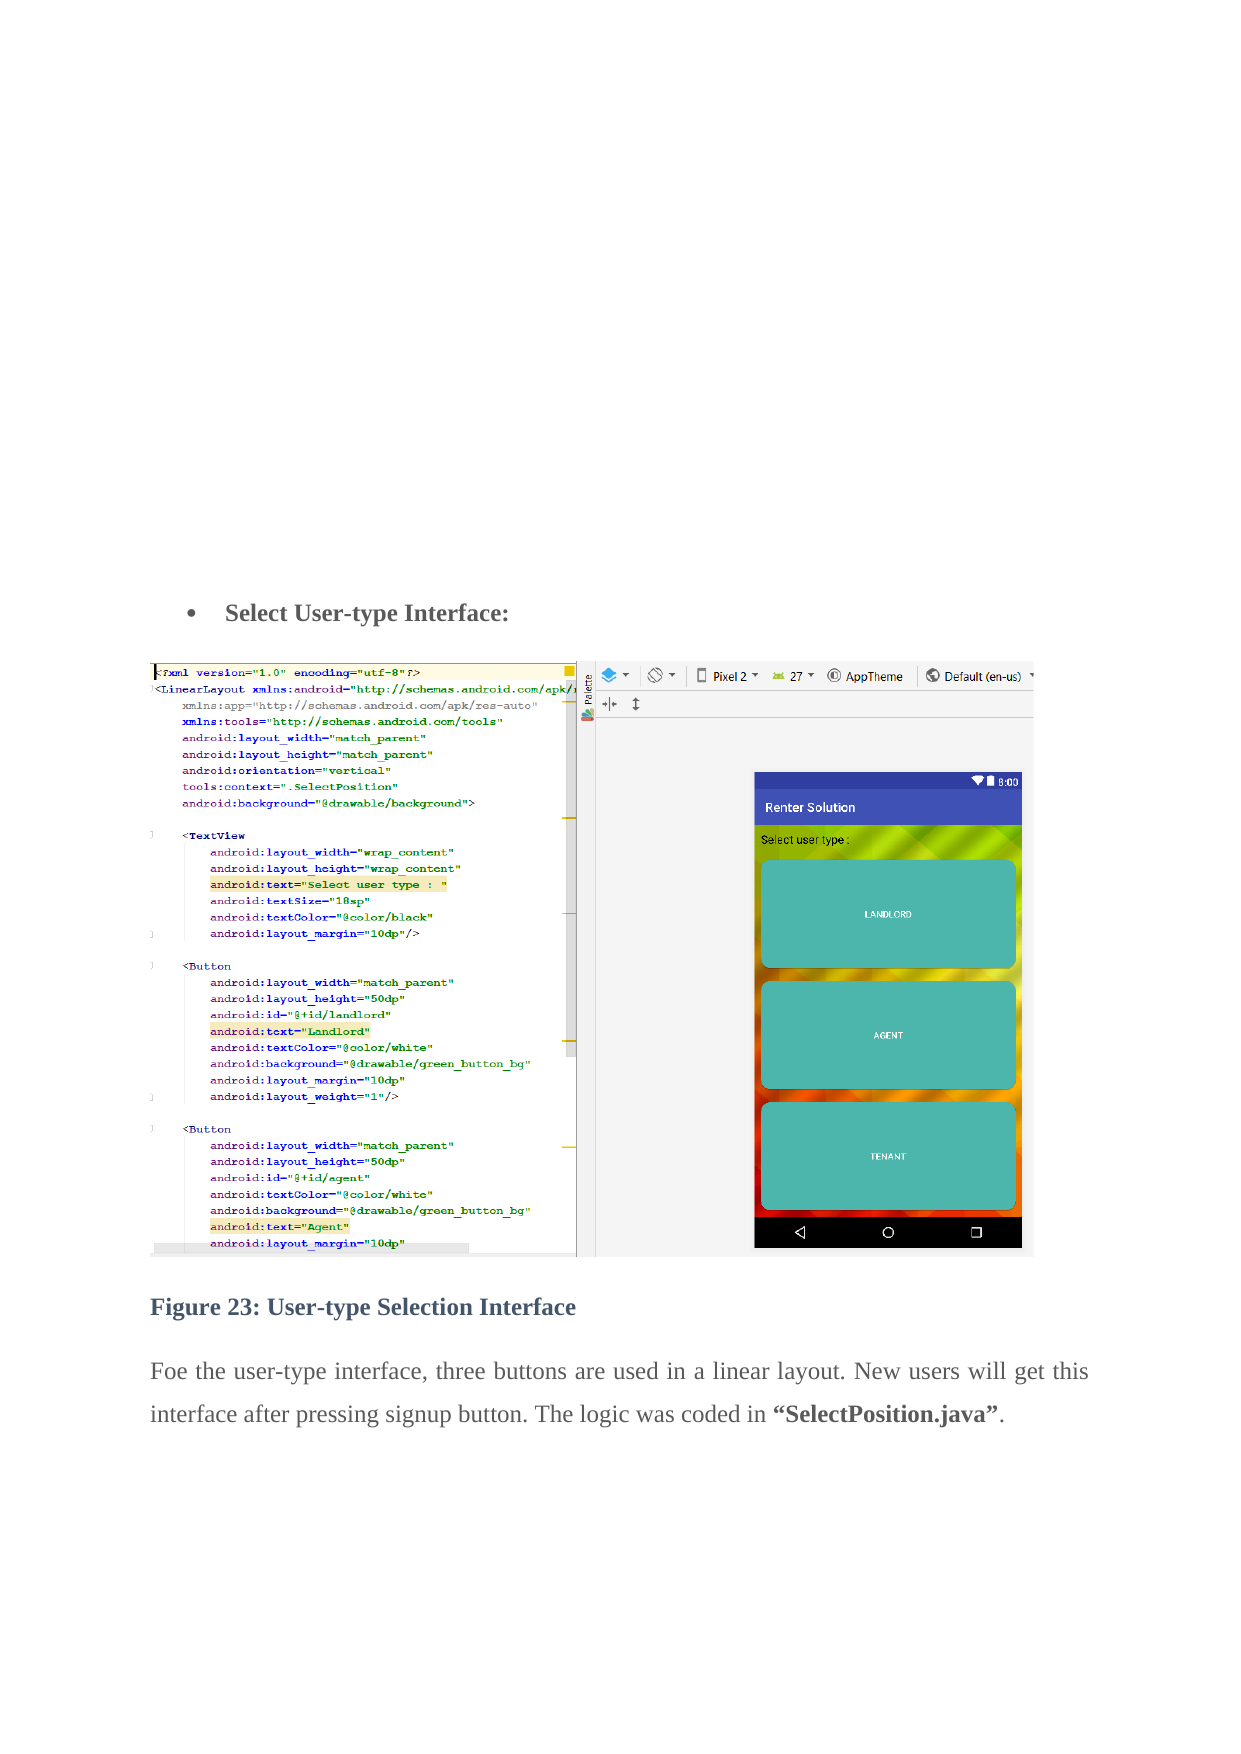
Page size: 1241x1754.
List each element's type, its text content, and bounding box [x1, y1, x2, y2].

text Figure 23: User-type Selection Interface [150, 1292, 1090, 1321]
text Foe the user-type interface, three buttons are used in a linear layout. New users will get this interface after pressing signup button. The logic was coded in “SelectPosition.java”. [150, 1356, 1090, 1428]
list Select User-type Interface: [187, 598, 1090, 626]
picture [150, 661, 1034, 1257]
